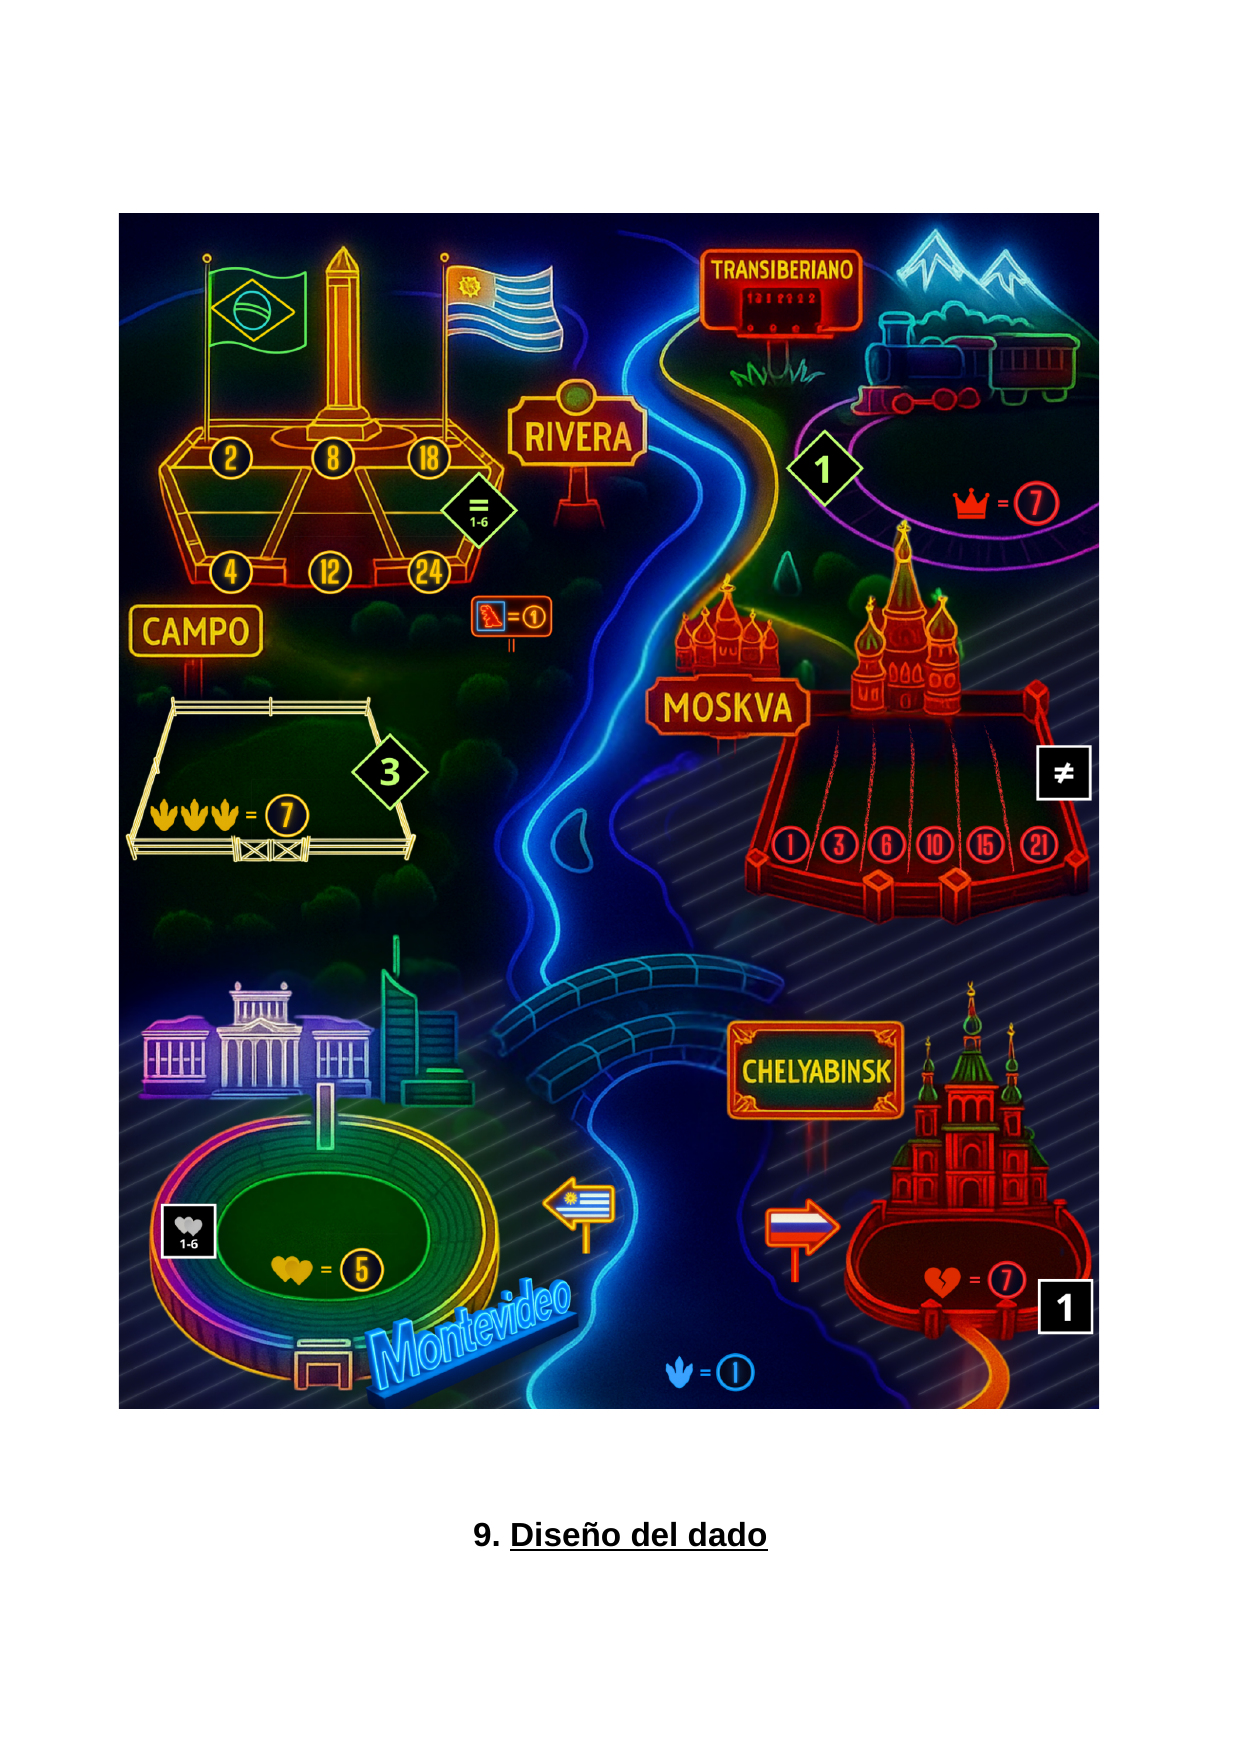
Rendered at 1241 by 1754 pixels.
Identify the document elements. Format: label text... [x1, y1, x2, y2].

text 9. Diseño del dado [150, 1515, 1090, 1554]
picture [118, 213, 1100, 1409]
